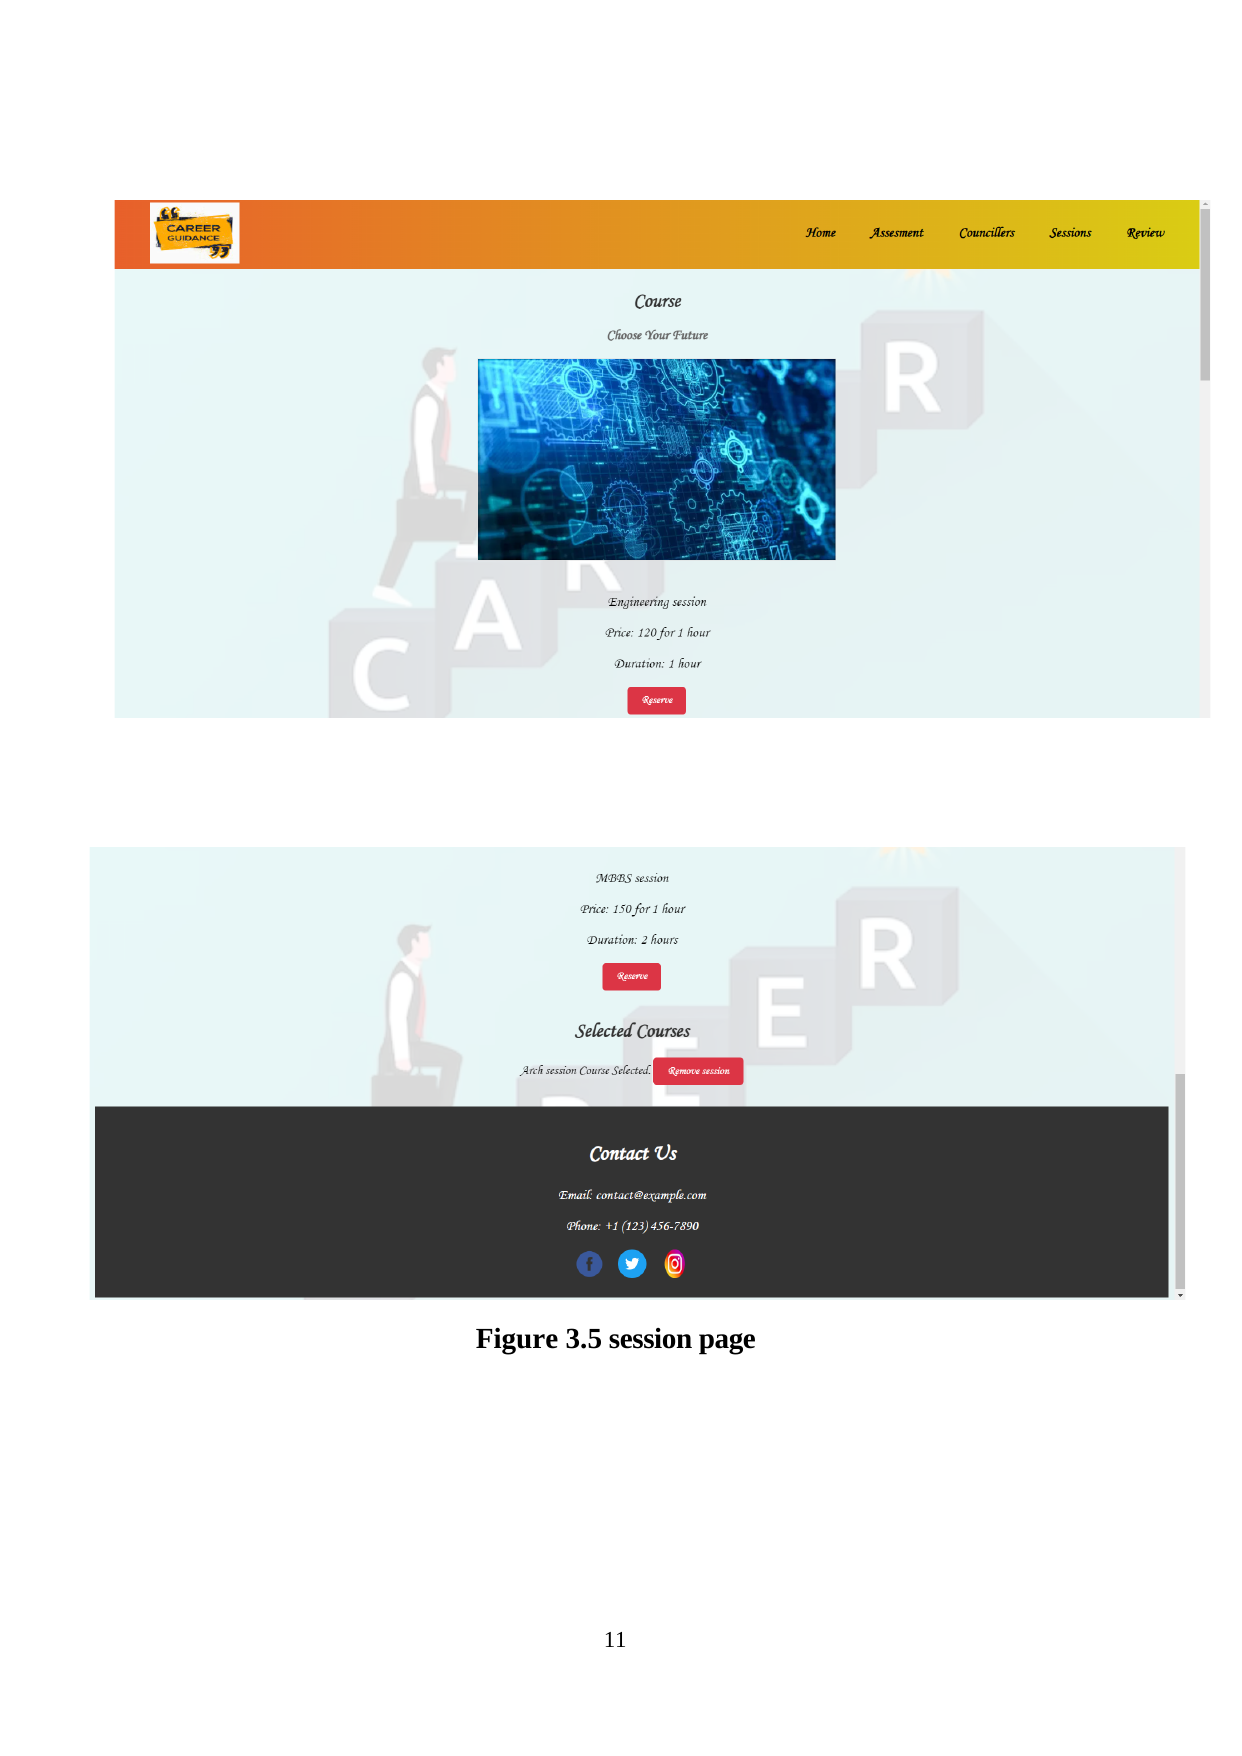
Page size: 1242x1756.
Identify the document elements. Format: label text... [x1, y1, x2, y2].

picture [114, 200, 1211, 718]
text Figure 3.5 session page [269, 1321, 963, 1355]
picture [89, 847, 1186, 1300]
